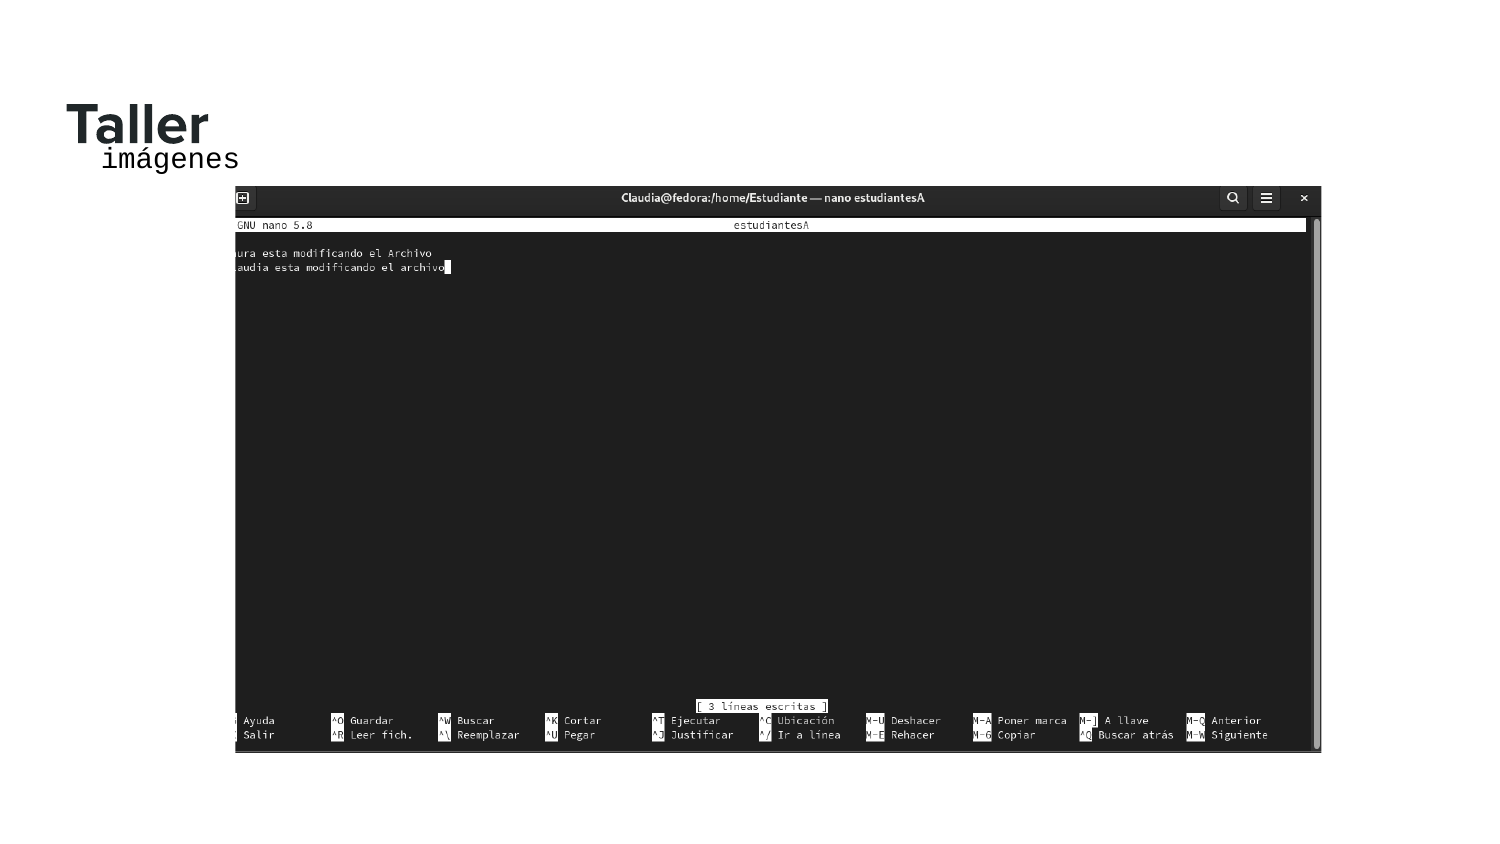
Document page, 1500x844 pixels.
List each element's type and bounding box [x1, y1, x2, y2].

picture [235, 186, 1322, 753]
text [101, 144, 1456, 177]
